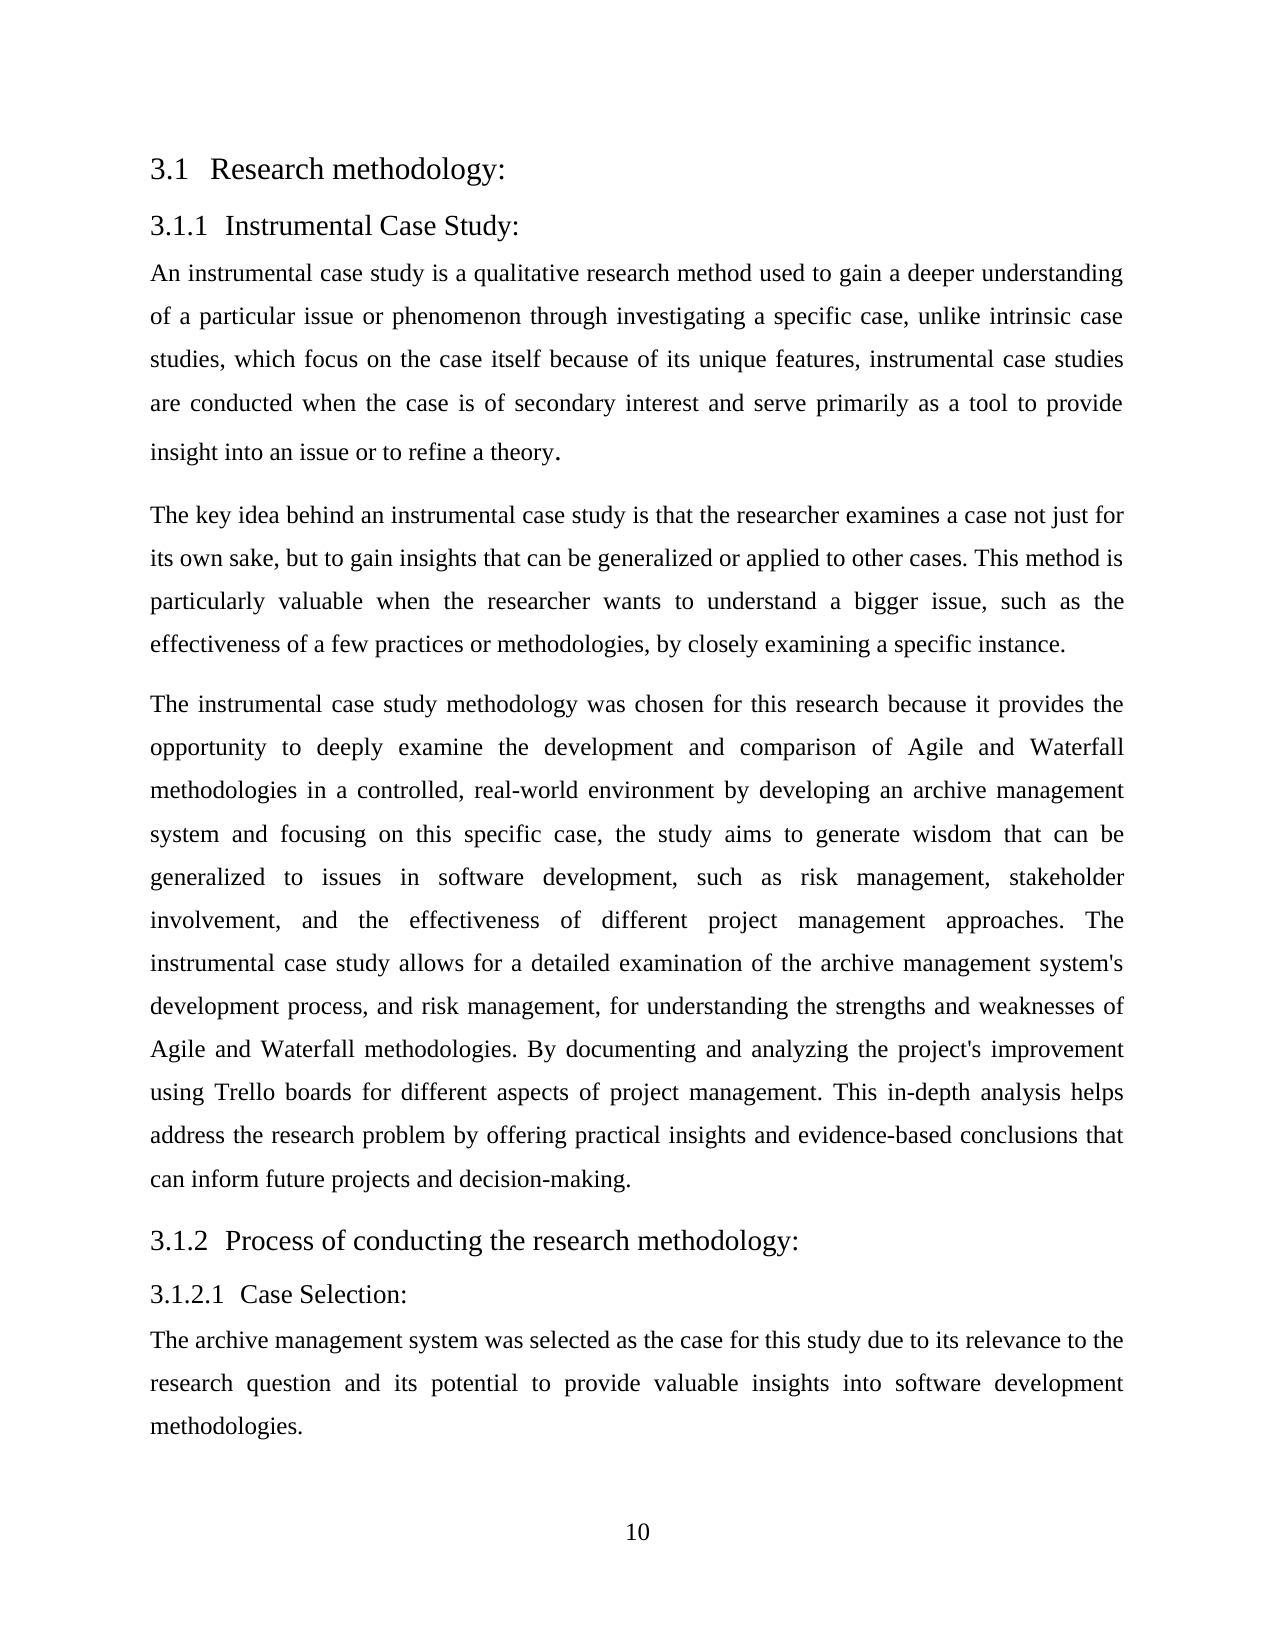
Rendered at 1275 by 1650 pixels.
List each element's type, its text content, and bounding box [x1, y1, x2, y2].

subtitle Case Selection: [150, 1278, 1125, 1309]
text An instrumental case study is a qualitative research method used to gain a deeper understanding of a particular issue or phenomenon through investigating a specific case, unlike intrinsic case studies, which focus on the case itself because of its unique features, instrumental case studies are conducted when the case is of secondary interest and serve primarily as a tool to provide insight into an issue or to refine a theory. [150, 258, 1125, 467]
subtitle Instrumental Case Study: [150, 208, 1125, 242]
text The key idea behind an instrumental case study is that the researcher examines a case not just for its own sake, but to gain insights that can be generalized or applied to other cases. This method is particularly valuable when the researcher wants to understand a bigger issue, such as the effectiveness of a few practices or methodologies, by closely examining a specific instance. [150, 500, 1125, 658]
text The instrumental case study methodology was chosen for this research because it provides the opportunity to deeply examine the development and comparison of Agile and Waterfall methodologies in a controlled, real-world environment by developing an archive management system and focusing on this specific case, the study aims to generate wisdom that can be generalized to issues in software development, such as risk management, stakeholder involvement, and the effectiveness of different project management approaches. The instrumental case study allows for a detailed examination of the archive management system's development process, and risk management, for understanding the strengths and weaknesses of Agile and Waterfall methodologies. By documenting and analyzing the project's improvement using Trello boards for different aspects of project management. This in-depth analysis helps address the research problem by offering practical insights and evidence-based conclusions that can inform future projects and decision-making. [150, 689, 1125, 1192]
text The archive management system was selected as the case for this study due to its relevance to the research question and its potential to provide valuable insights into software development methodologies. [150, 1325, 1125, 1440]
subtitle Research methodology: [150, 150, 1125, 186]
subtitle Process of conducting the research methodology: [150, 1223, 1125, 1257]
